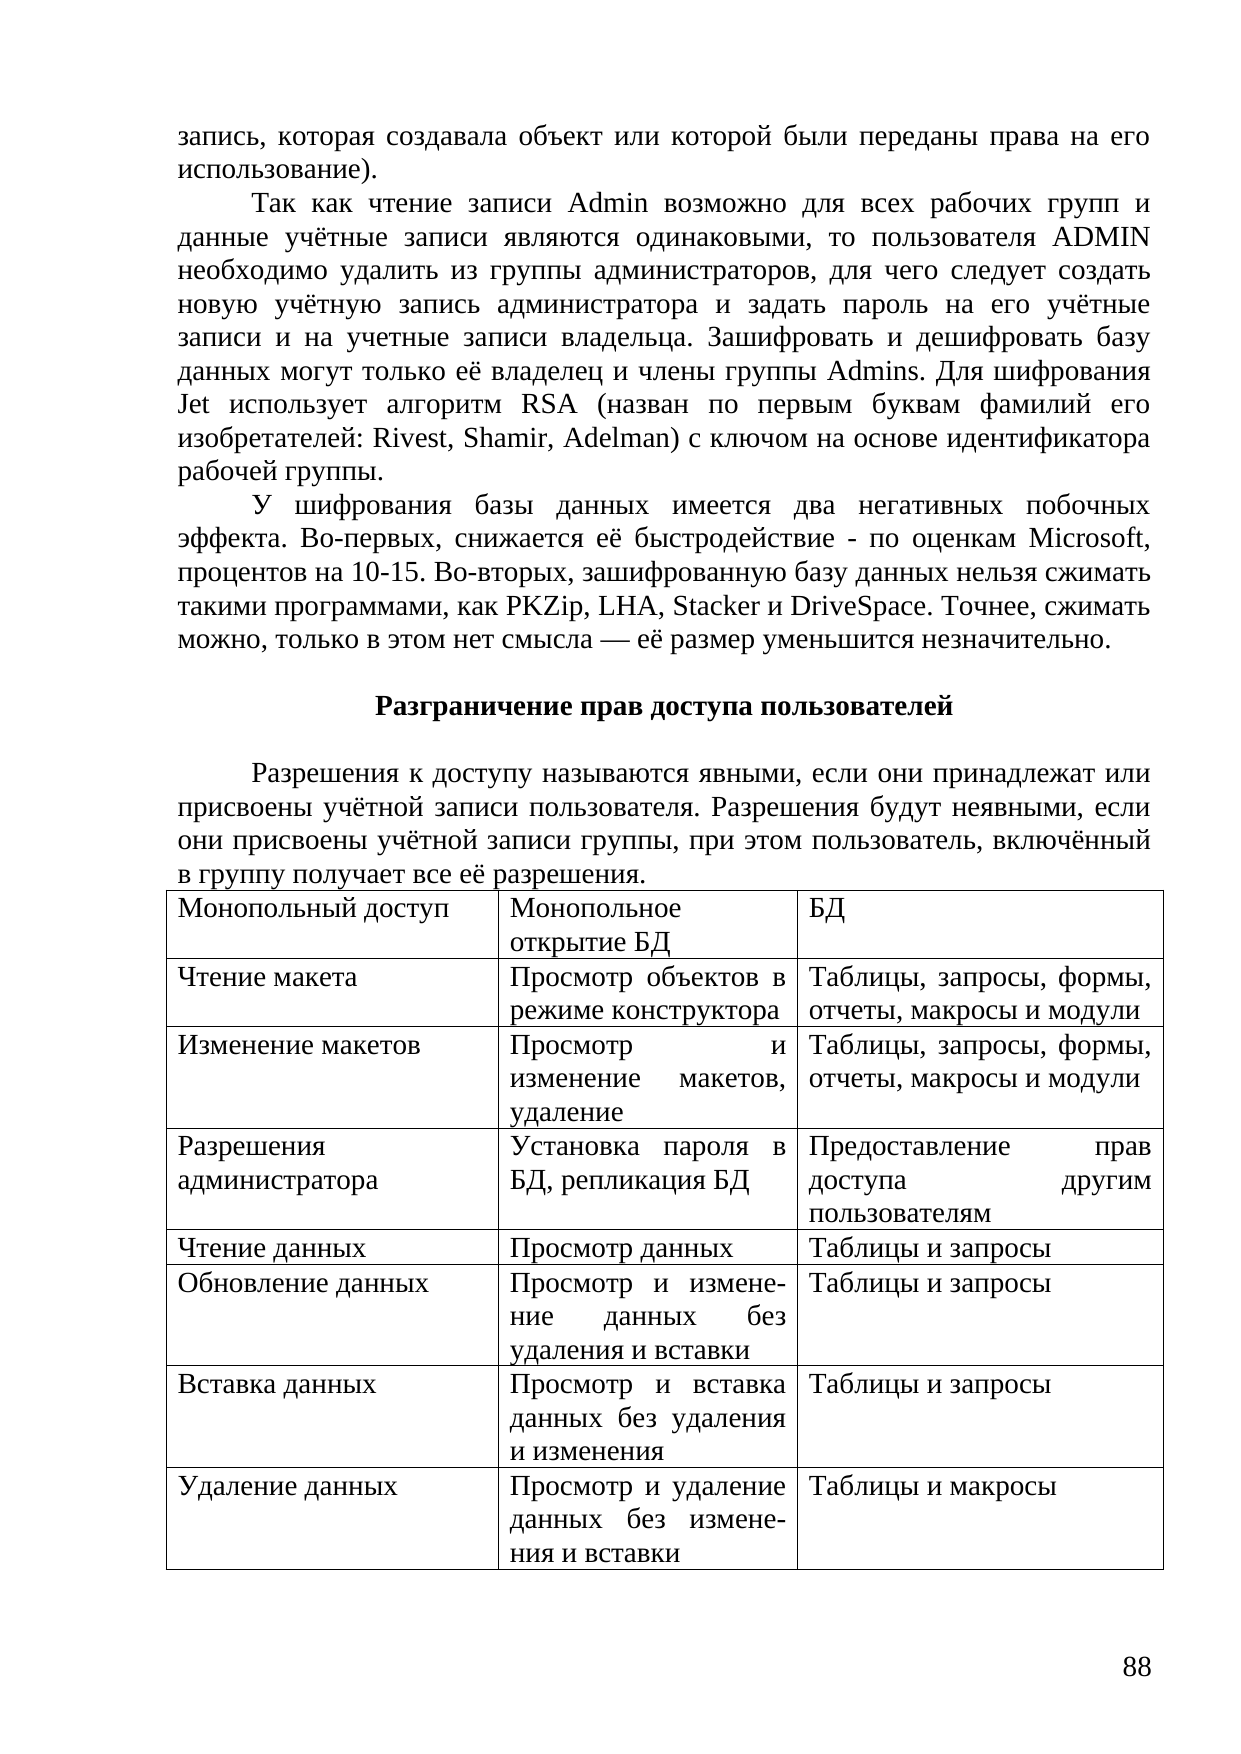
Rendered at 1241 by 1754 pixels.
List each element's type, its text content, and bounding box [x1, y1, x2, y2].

table_cell Вставка данных [167, 1366, 498, 1467]
table_cell Чтение макета [167, 959, 498, 1026]
table_cell Таблицы и запросы [798, 1366, 1163, 1467]
text Так как чтение записи Аdmin возможно для всех рабочих групп и данные учётные записи являются одинаковыми, то пользователя АDМIN необходимо удалить из группы администраторов, для чего следует создать новую учётную запись администратора и задать пароль на его учётные записи и на учетные записи владельца. Зашифровать и дешифровать базу данных могут только её владелец и члены группы Admins. Для шифрования Jet использует алгоритм RSA (назван по первым буквам фамилий его изобретателей: Rivest, Shamir, Adelman) с ключом на основе идентификатора рабочей группы. [177, 185, 1152, 487]
table_cell Таблицы, запросы, формы, отчеты, макросы и модули [798, 1027, 1163, 1127]
text Разрешения к доступу называются явными, если они принадлежат или присвоены учётной записи пользователя. Разрешения будут неявными, если они присвоены учётной записи группы, при этом пользователь, включённый в группу получает все её разрешения. [177, 755, 1152, 889]
table_cell Просмотр и изменение данных без удаления и вставки [499, 1265, 797, 1365]
table_cell Разрешения администратора [167, 1129, 498, 1229]
text Разграничение прав доступа пользователей [177, 688, 1152, 722]
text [177, 118, 1152, 185]
table_cell Просмотр объектов в режиме конструктора [499, 959, 797, 1026]
table_cell Установка пароля в БД, репликация БД [499, 1129, 797, 1229]
table_cell Удаление данных [167, 1468, 498, 1569]
table_cell Просмотр и вставка данных без удаления и изменения [499, 1366, 797, 1467]
table_cell Просмотр и удаление данных без изменения и вставки [499, 1468, 797, 1569]
table_cell Чтение данных [167, 1230, 498, 1264]
table_cell Изменение макетов [167, 1027, 498, 1127]
table_cell Таблицы и макросы [798, 1468, 1163, 1569]
table_cell Предоставление прав доступа другим пользователям [798, 1129, 1163, 1229]
table_cell Таблицы и запросы [798, 1265, 1163, 1365]
table_cell Таблицы и запросы [798, 1230, 1163, 1264]
table_header Монопольное открытие БД [499, 891, 797, 958]
table_cell Обновление данных [167, 1265, 498, 1365]
table_cell Просмотр и изменение макетов, удаление [499, 1027, 797, 1127]
table_cell Просмотр данных [499, 1230, 797, 1264]
text У шифрования базы данных имеется два негативных побочных эффекта. Во-первых, снижается её быстродействие - по оценкам Microsoft, процентов на 10-15. Во-вторых, зашифрованную базу данных нельзя сжимать такими программами, как PKZip, LHA, Stacker и DriveSpace. Точнее, сжимать можно, только в этом нет смысла — её размер уменьшится незначительно. [177, 487, 1152, 655]
table_header Монопольный доступ [167, 891, 498, 958]
table_header БД [798, 891, 1163, 958]
table_cell Таблицы, запросы, формы, отчеты, макросы и модули [798, 959, 1163, 1026]
